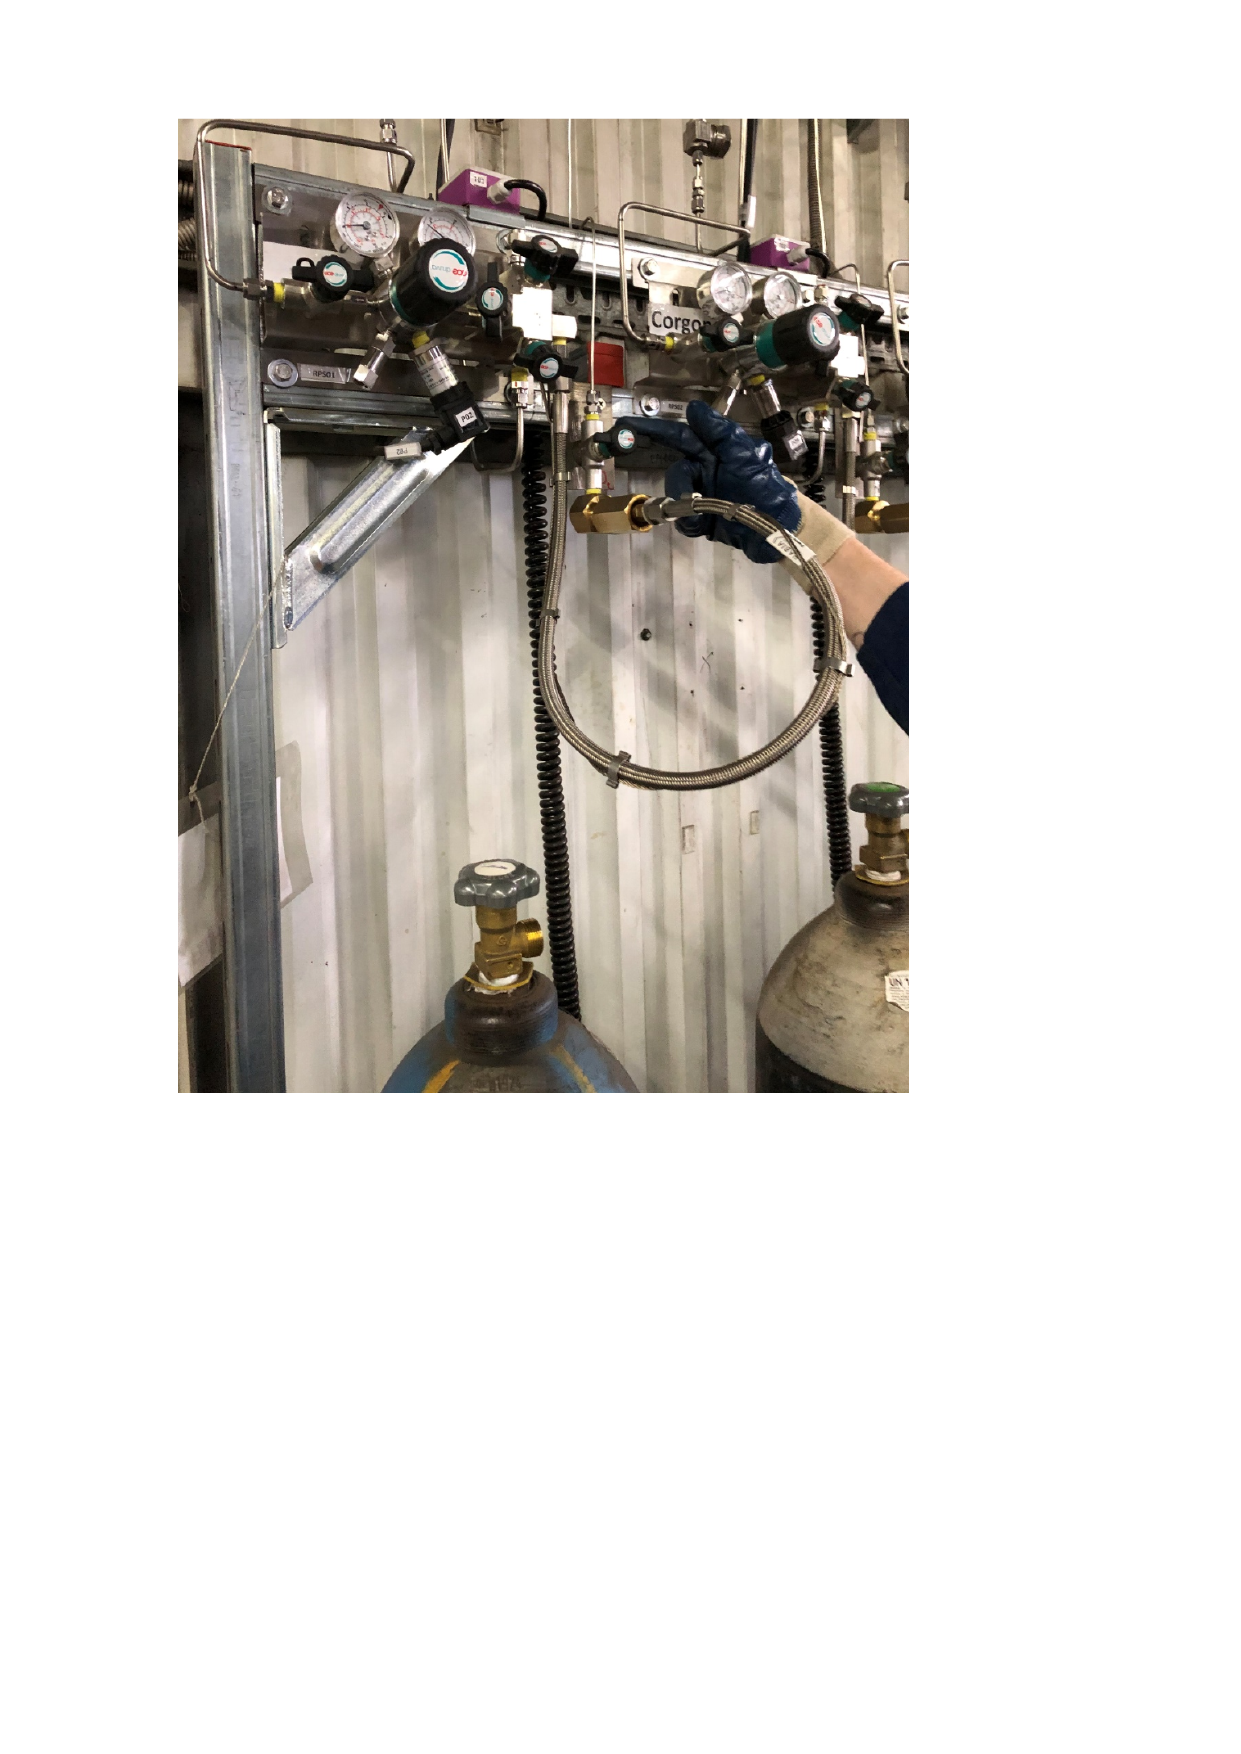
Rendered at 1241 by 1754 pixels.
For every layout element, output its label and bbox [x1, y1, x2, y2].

picture [178, 120, 909, 1092]
